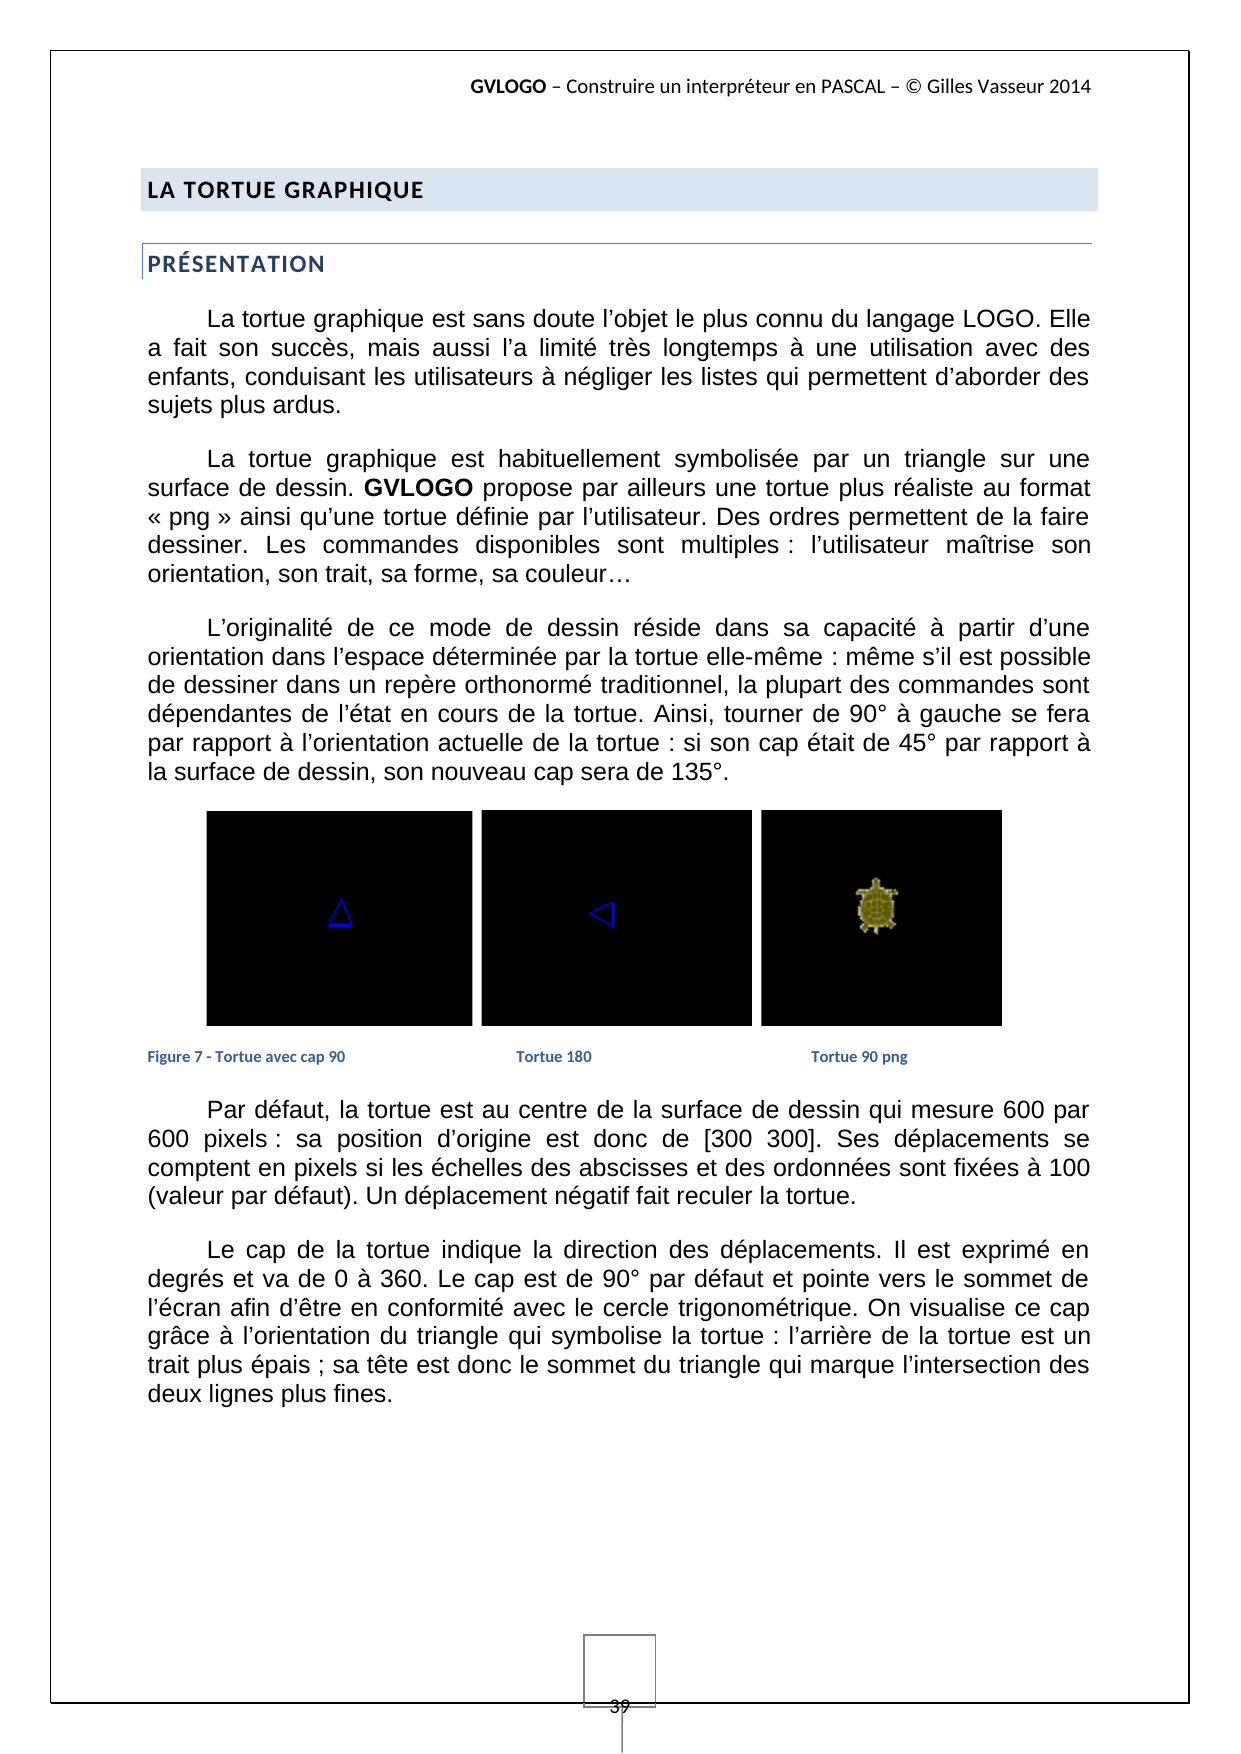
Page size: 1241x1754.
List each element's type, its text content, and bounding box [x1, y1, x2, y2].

picture [206, 811, 473, 1026]
text Figure 7 - Tortue avec cap 90 Tortue 180 Tortue 90 png [147, 1047, 1092, 1067]
text La tortue graphique est sans doute l’objet le plus connu du langage LOGO. Elle a fait son succès, mais aussi l’a limité très longtemps à une utilisation avec des enfants, conduisant les utilisateurs à négliger les listes qui permettent d’aborder des sujets plus ardus. [147, 304, 1092, 419]
picture [761, 810, 1002, 1026]
text L’originalité de ce mode de dessin réside dans sa capacité à partir d’une orientation dans l’espace déterminée par la tortue elle-même : même s’il est possible de dessiner dans un repère orthonormé traditionnel, la plupart des commandes sont dépendantes de l’état en cours de la tortue. Ainsi, tourner de 90° à gauche se fera par rapport à l’orientation actuelle de la tortue : si son cap était de 45° par rapport à la surface de dessin, son nouveau cap sera de 135°. [147, 613, 1092, 785]
text Le cap de la tortue indique la direction des déplacements. Il est exprimé en degrés et va de 0 à 360. Le cap est de 90° par défaut et pointe vers le sommet de l’écran afin d’être en conformité avec le cercle trigonométrique. On visualise ce cap grâce à l’orientation du triangle qui symbolise la tortue : l’arrière de la tortue est un trait plus épais ; sa tête est donc le sommet du triangle qui marque l’intersection des deux lignes plus fines. [147, 1235, 1092, 1407]
subtitle Présentation [143, 244, 1092, 279]
subtitle La tortue graphique [148, 175, 1092, 205]
picture [481, 810, 752, 1026]
text La tortue graphique est habituellement symbolisée par un triangle sur une surface de dessin. GVLOGO propose par ailleurs une tortue plus réaliste au format « png » ainsi qu’une tortue définie par l’utilisateur. Des ordres permettent de la faire dessiner. Les commandes disponibles sont multiples : l’utilisateur maîtrise son orientation, son trait, sa forme, sa couleur… [147, 444, 1092, 588]
text Par défaut, la tortue est au centre de la surface de dessin qui mesure 600 par 600 pixels : sa position d’origine est donc de [300 300]. Ses déplacements se comptent en pixels si les échelles des abscisses et des ordonnées sont fixées à 100 (valeur par défaut). Un déplacement négatif fait reculer la tortue. [147, 1095, 1092, 1210]
